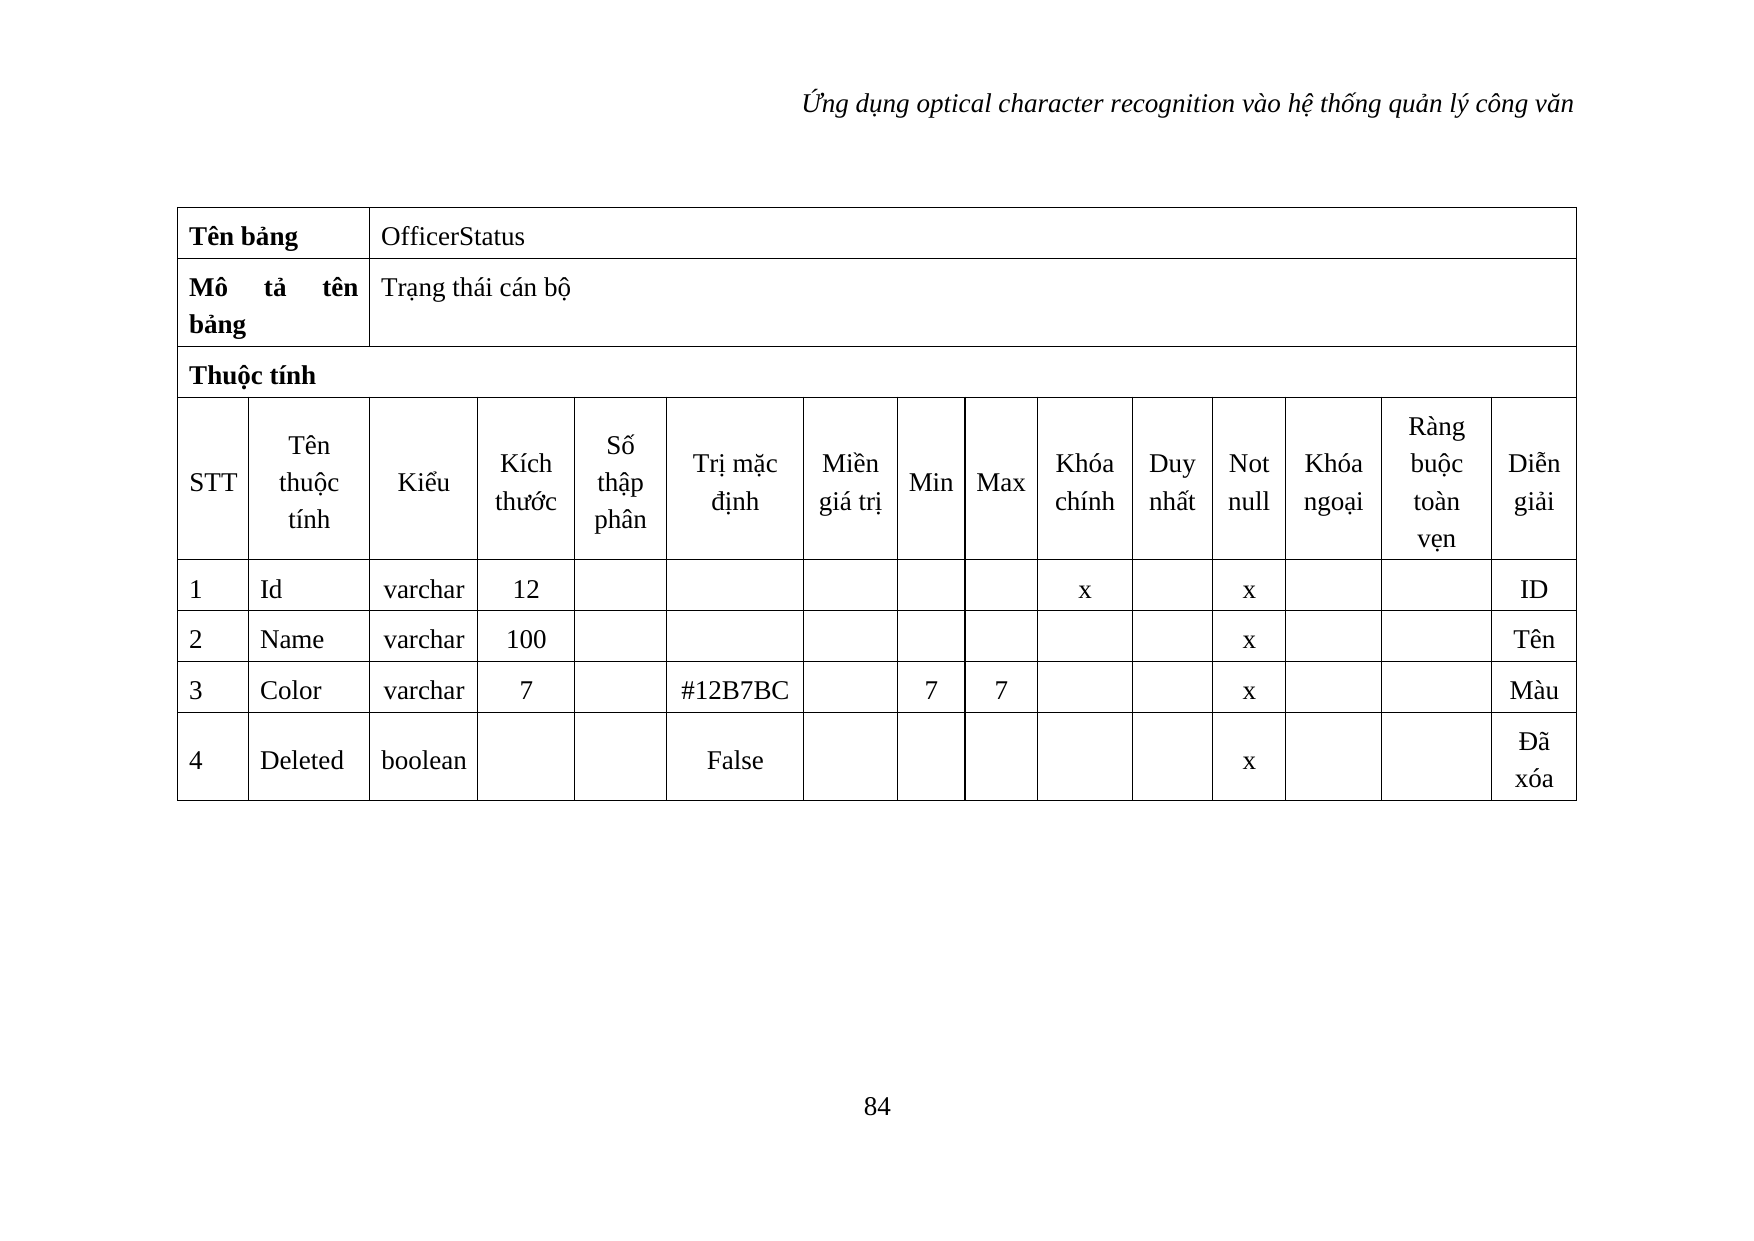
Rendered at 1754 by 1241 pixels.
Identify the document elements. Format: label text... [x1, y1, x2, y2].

table_cell Số thập phân [575, 398, 666, 559]
table_cell [966, 560, 1037, 610]
table_cell [1133, 713, 1212, 800]
table_cell False [667, 713, 803, 800]
table_cell Name [249, 611, 369, 661]
table_cell Deleted [249, 713, 369, 800]
table_cell [575, 662, 666, 712]
table_cell [667, 611, 803, 661]
table_cell [1286, 662, 1381, 712]
table_cell 1 [178, 560, 248, 610]
table_cell [966, 713, 1037, 800]
table_cell [898, 560, 964, 610]
table_cell Kiểu [370, 398, 477, 559]
table_cell [1382, 713, 1491, 800]
table_cell Mô tả tên bảng [178, 259, 369, 346]
table_header OfficerStatus [370, 208, 1576, 258]
table_cell Trị mặc định [667, 398, 803, 559]
table_cell [966, 611, 1037, 661]
table_cell 7 [478, 662, 574, 712]
table_cell [804, 662, 897, 712]
table_cell Diễn giải [1492, 398, 1576, 559]
table_cell Tên thuộc tính [249, 398, 369, 559]
table_cell boolean [370, 713, 477, 800]
table_cell varchar [370, 560, 477, 610]
table_cell Tên [1492, 611, 1576, 661]
table_cell Ràng buộc toàn vẹn [1382, 398, 1491, 559]
table_cell [1038, 713, 1132, 800]
table_cell Kích thước [478, 398, 574, 559]
table_cell [1382, 611, 1491, 661]
table_cell [1286, 560, 1381, 610]
table_cell Miền giá trị [804, 398, 897, 559]
table_cell Màu [1492, 662, 1576, 712]
table_cell [1133, 662, 1212, 712]
table_cell Not null [1213, 398, 1285, 559]
table_cell Khóa chính [1038, 398, 1132, 559]
table_cell varchar [370, 662, 477, 712]
table_cell [1038, 611, 1132, 661]
table_cell [575, 713, 666, 800]
table_cell x [1213, 611, 1285, 661]
table_cell ID [1492, 560, 1576, 610]
table_cell x [1213, 560, 1285, 610]
table_cell [804, 713, 897, 800]
table_cell [1133, 560, 1212, 610]
table_cell Max [966, 398, 1037, 559]
table_cell [804, 560, 897, 610]
table_cell Thuộc tính [178, 347, 1576, 397]
table_cell [1382, 560, 1491, 610]
table_cell Min [898, 398, 964, 559]
table_cell Đã xóa [1492, 713, 1576, 800]
table_cell varchar [370, 611, 477, 661]
table_cell [1038, 662, 1132, 712]
table_cell [478, 713, 574, 800]
table_cell [804, 611, 897, 661]
table_cell 100 [478, 611, 574, 661]
table_cell Trạng thái cán bộ [370, 259, 1576, 346]
table_cell Id [249, 560, 369, 610]
table_cell 3 [178, 662, 248, 712]
table_cell [575, 560, 666, 610]
table_cell Khóa ngoại [1286, 398, 1381, 559]
table_cell x [1038, 560, 1132, 610]
table_cell [575, 611, 666, 661]
table_cell Duy nhất [1133, 398, 1212, 559]
table_cell x [1213, 662, 1285, 712]
table_cell 12 [478, 560, 574, 610]
table_cell 7 [966, 662, 1037, 712]
table_cell [898, 713, 964, 800]
table_cell [1286, 611, 1381, 661]
table_cell [667, 560, 803, 610]
table_cell STT [178, 398, 248, 559]
table_cell #12B7BC [667, 662, 803, 712]
table_cell x [1213, 713, 1285, 800]
table_cell 7 [898, 662, 964, 712]
table_cell [1133, 611, 1212, 661]
table_header Tên bảng [178, 208, 369, 258]
table_cell [898, 611, 964, 661]
table_cell 2 [178, 611, 248, 661]
table_cell [1382, 662, 1491, 712]
table_cell [1286, 713, 1381, 800]
table_cell 4 [178, 713, 248, 800]
table_cell Color [249, 662, 369, 712]
